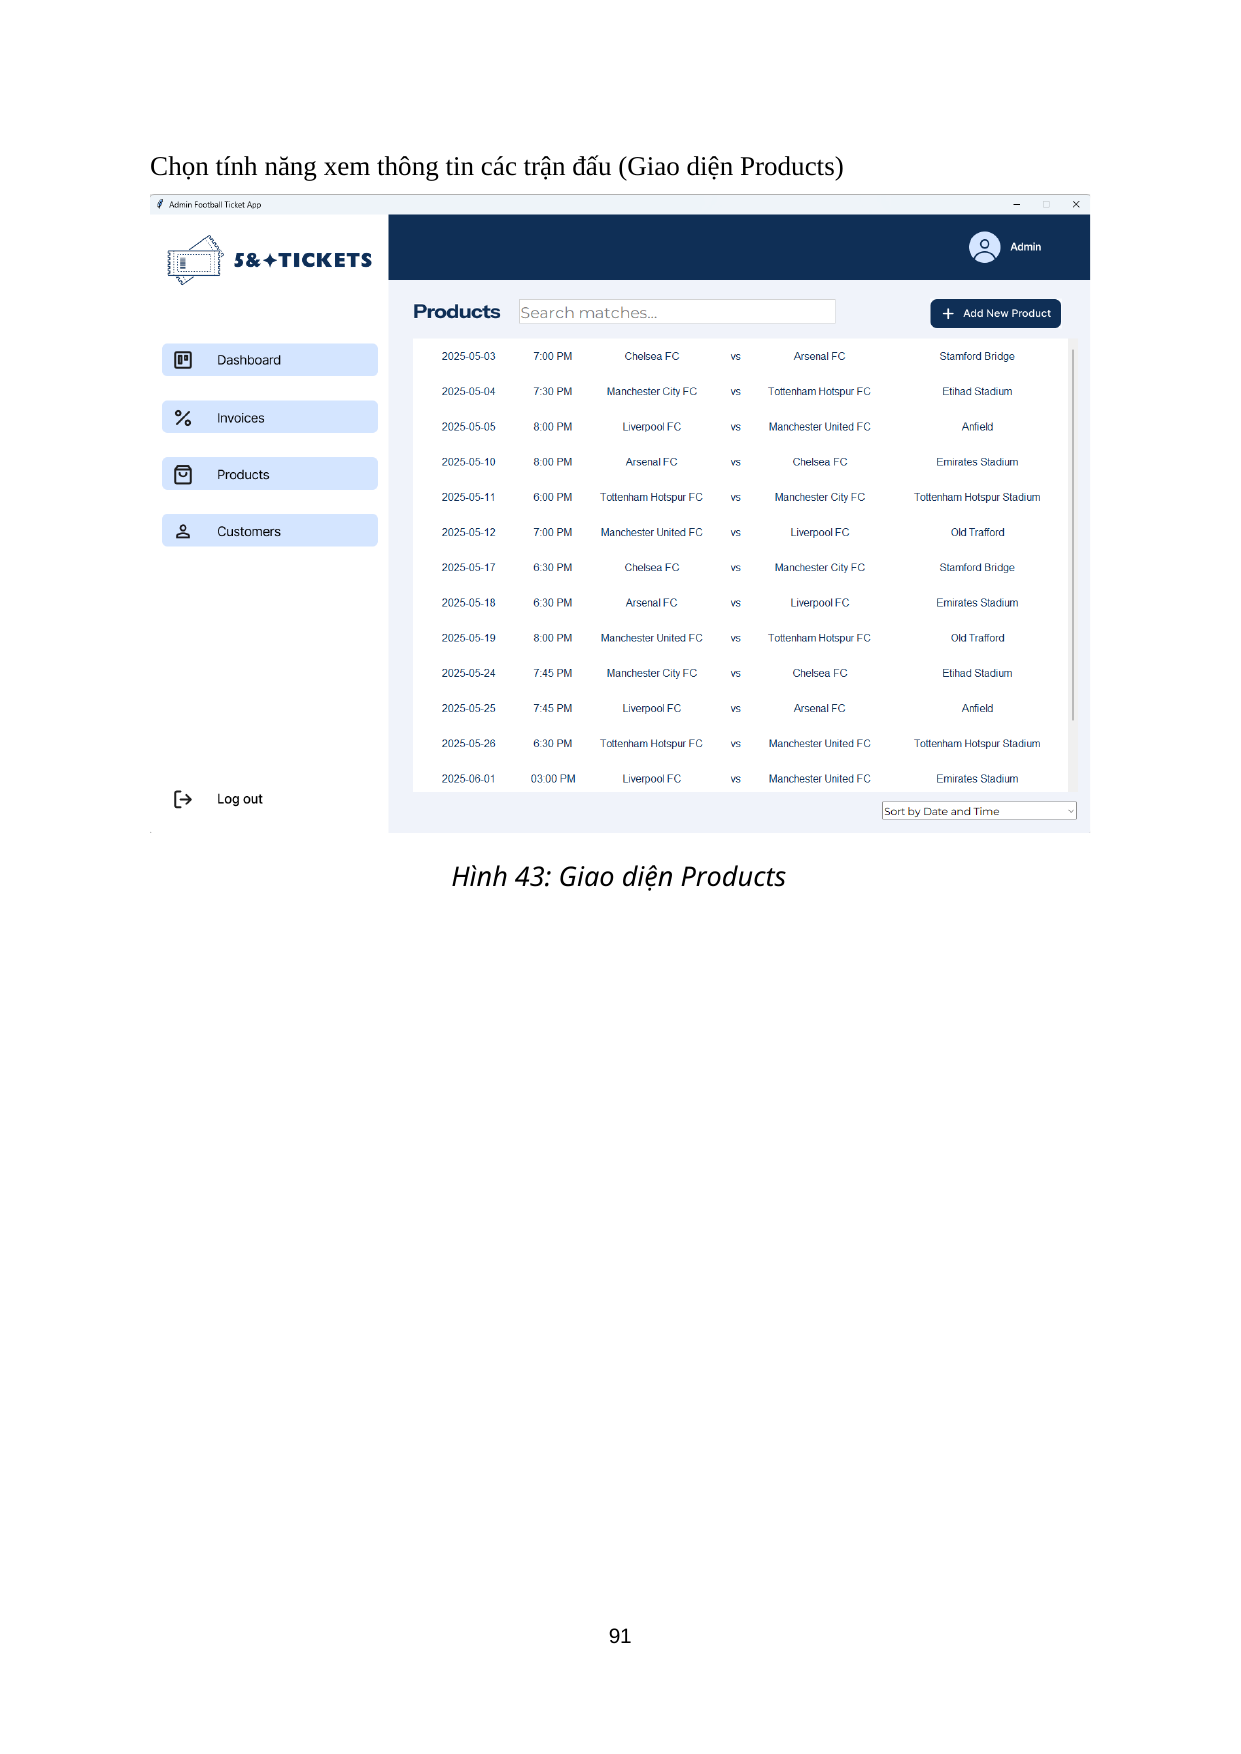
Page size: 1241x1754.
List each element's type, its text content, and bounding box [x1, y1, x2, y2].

picture [150, 194, 1091, 833]
text Chọn tính năng xem thông tin các trận đấu (Giao diện Products) [150, 150, 1090, 194]
text Hình 43: Giao diện Products [150, 858, 1090, 895]
